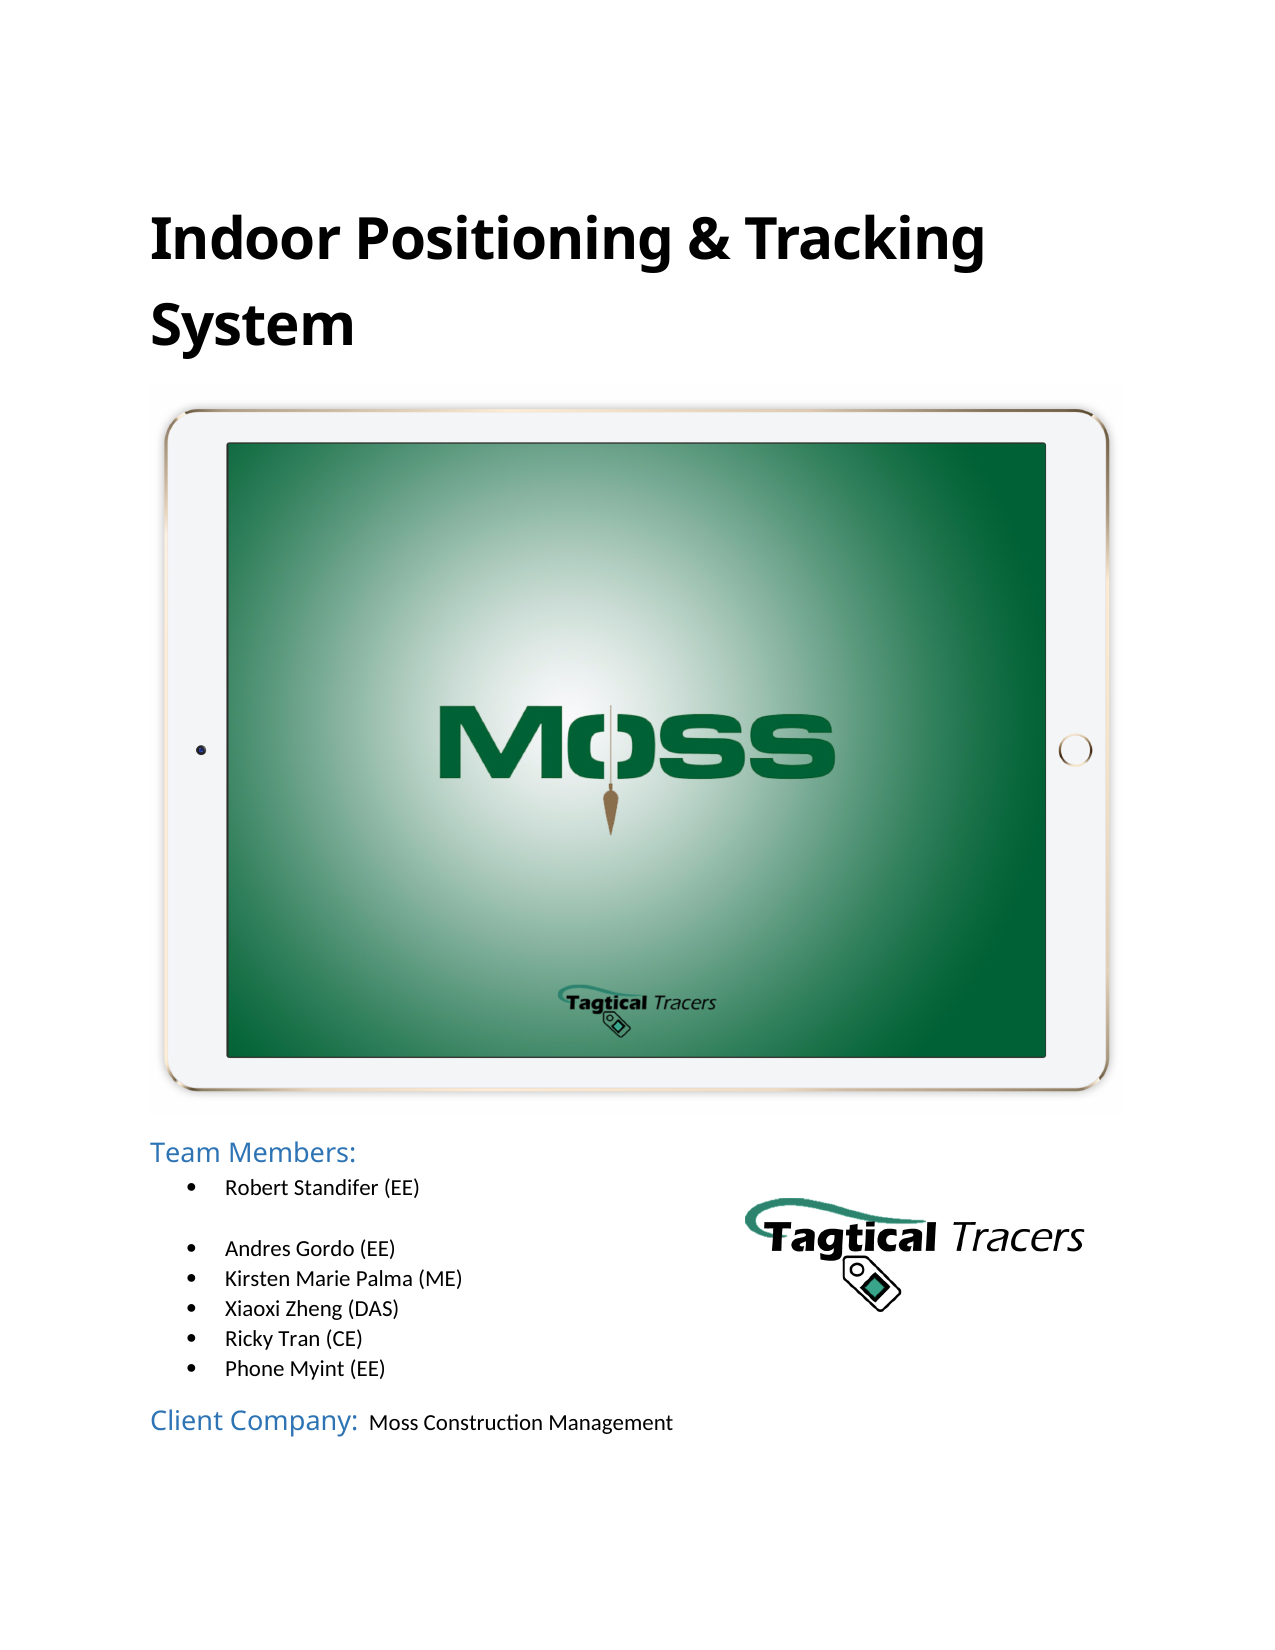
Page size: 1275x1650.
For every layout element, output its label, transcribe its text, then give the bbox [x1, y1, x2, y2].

picture [150, 385, 1123, 1115]
list Phone Myint (EE) [187, 1354, 1125, 1383]
list Xiaoxi Zheng (DAS) [187, 1294, 1125, 1322]
text Client Company: Moss Construction Management [150, 1401, 1125, 1438]
list Ricky Tran (CE) [187, 1324, 1125, 1352]
list Andres Gordo (EE) [187, 1234, 1125, 1262]
list Kirsten Marie Palma (ME) [187, 1264, 1125, 1292]
text Indoor Positioning & Tracking System [150, 197, 1125, 362]
subtitle Team Members: [150, 1133, 1125, 1170]
list Robert Standifer (EE) [187, 1173, 1125, 1232]
